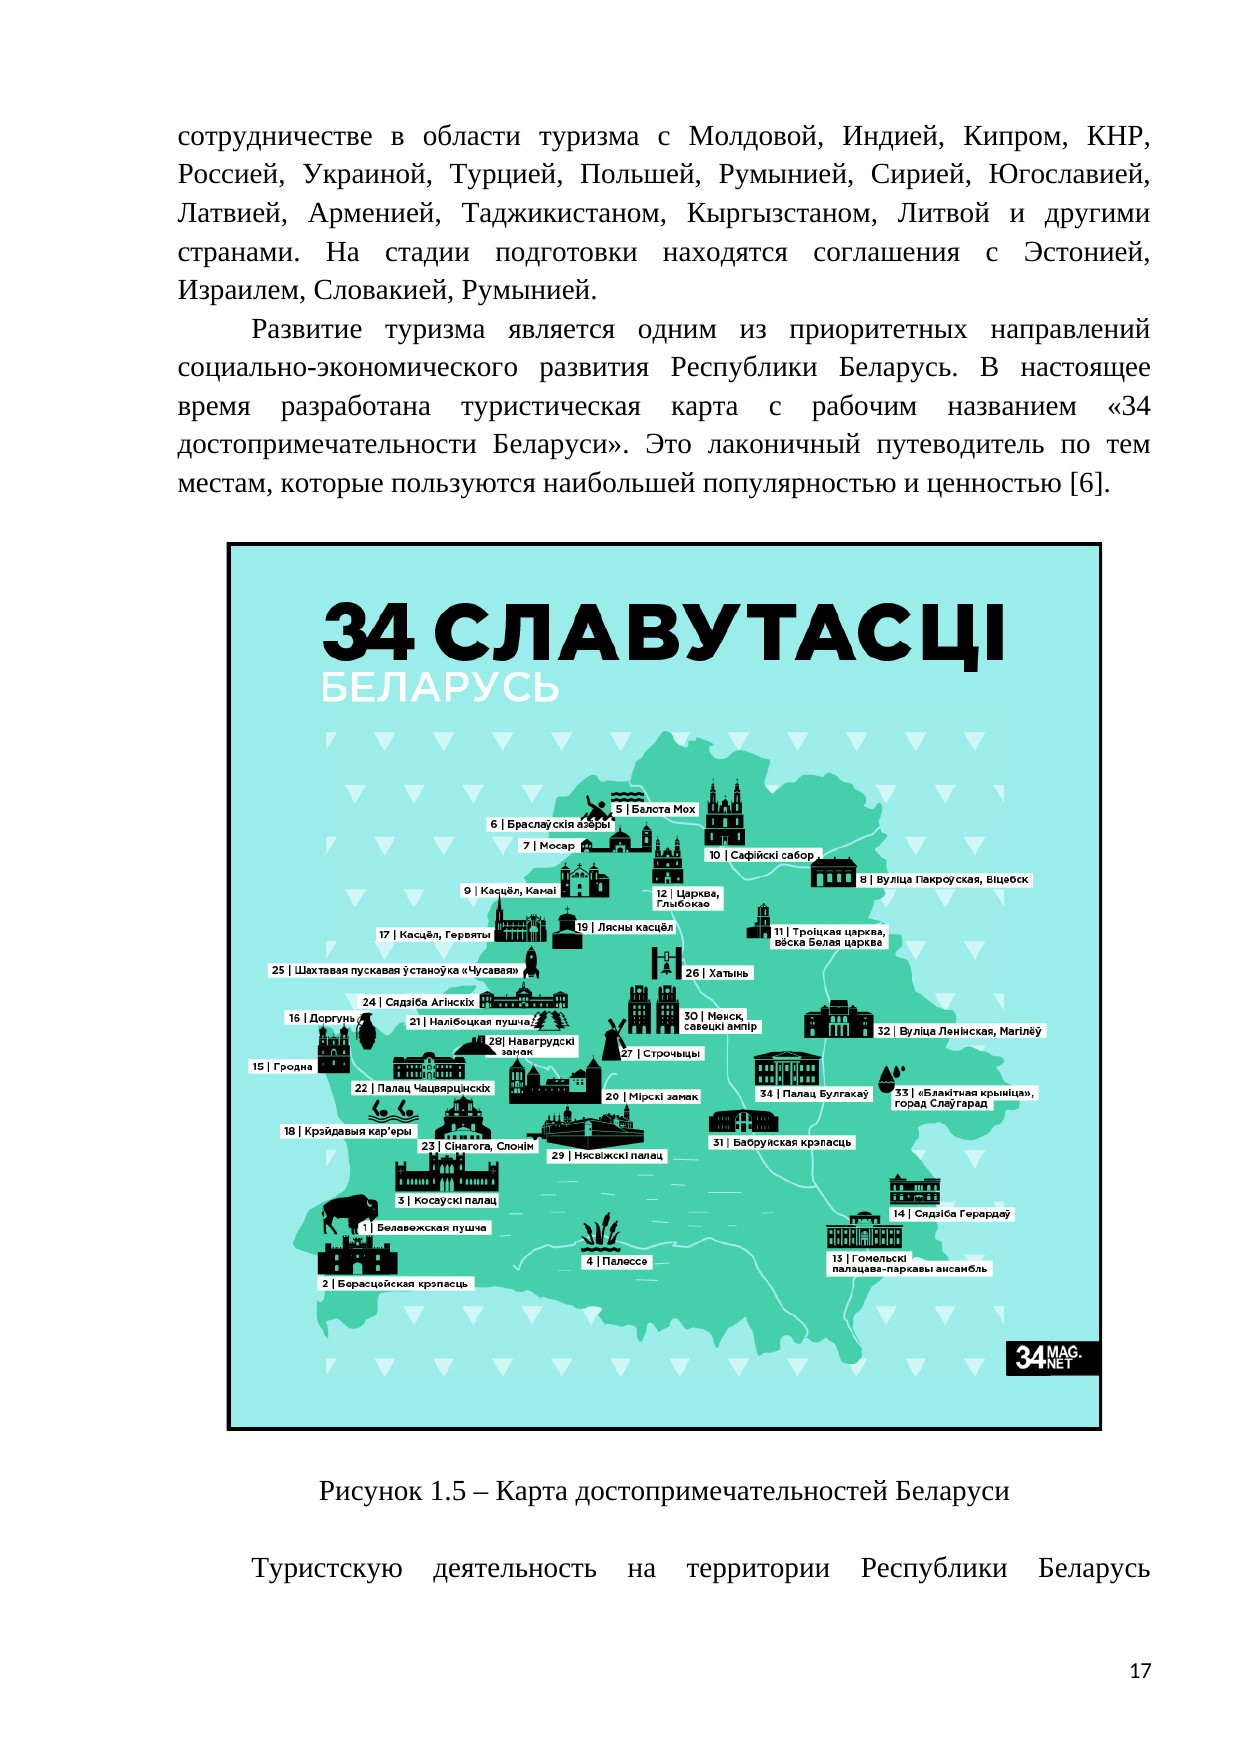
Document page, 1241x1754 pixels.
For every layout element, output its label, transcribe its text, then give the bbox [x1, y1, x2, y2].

text Рисунок 1.5 – Карта достопримечательностей Беларуси [177, 1473, 1152, 1507]
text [177, 118, 1152, 306]
text Развитие туризма является одним из приоритетных направлений социально-экономического развития Республики Беларусь. В настоящее время разработана туристическая карта с рабочим названием «34 достопримечательности Беларуси». Это лаконичный путеводитель по тем местам, которые пользуются наибольшей популярностью и ценностью [6]. [177, 311, 1152, 498]
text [177, 1551, 1152, 1584]
picture [226, 542, 1103, 1431]
